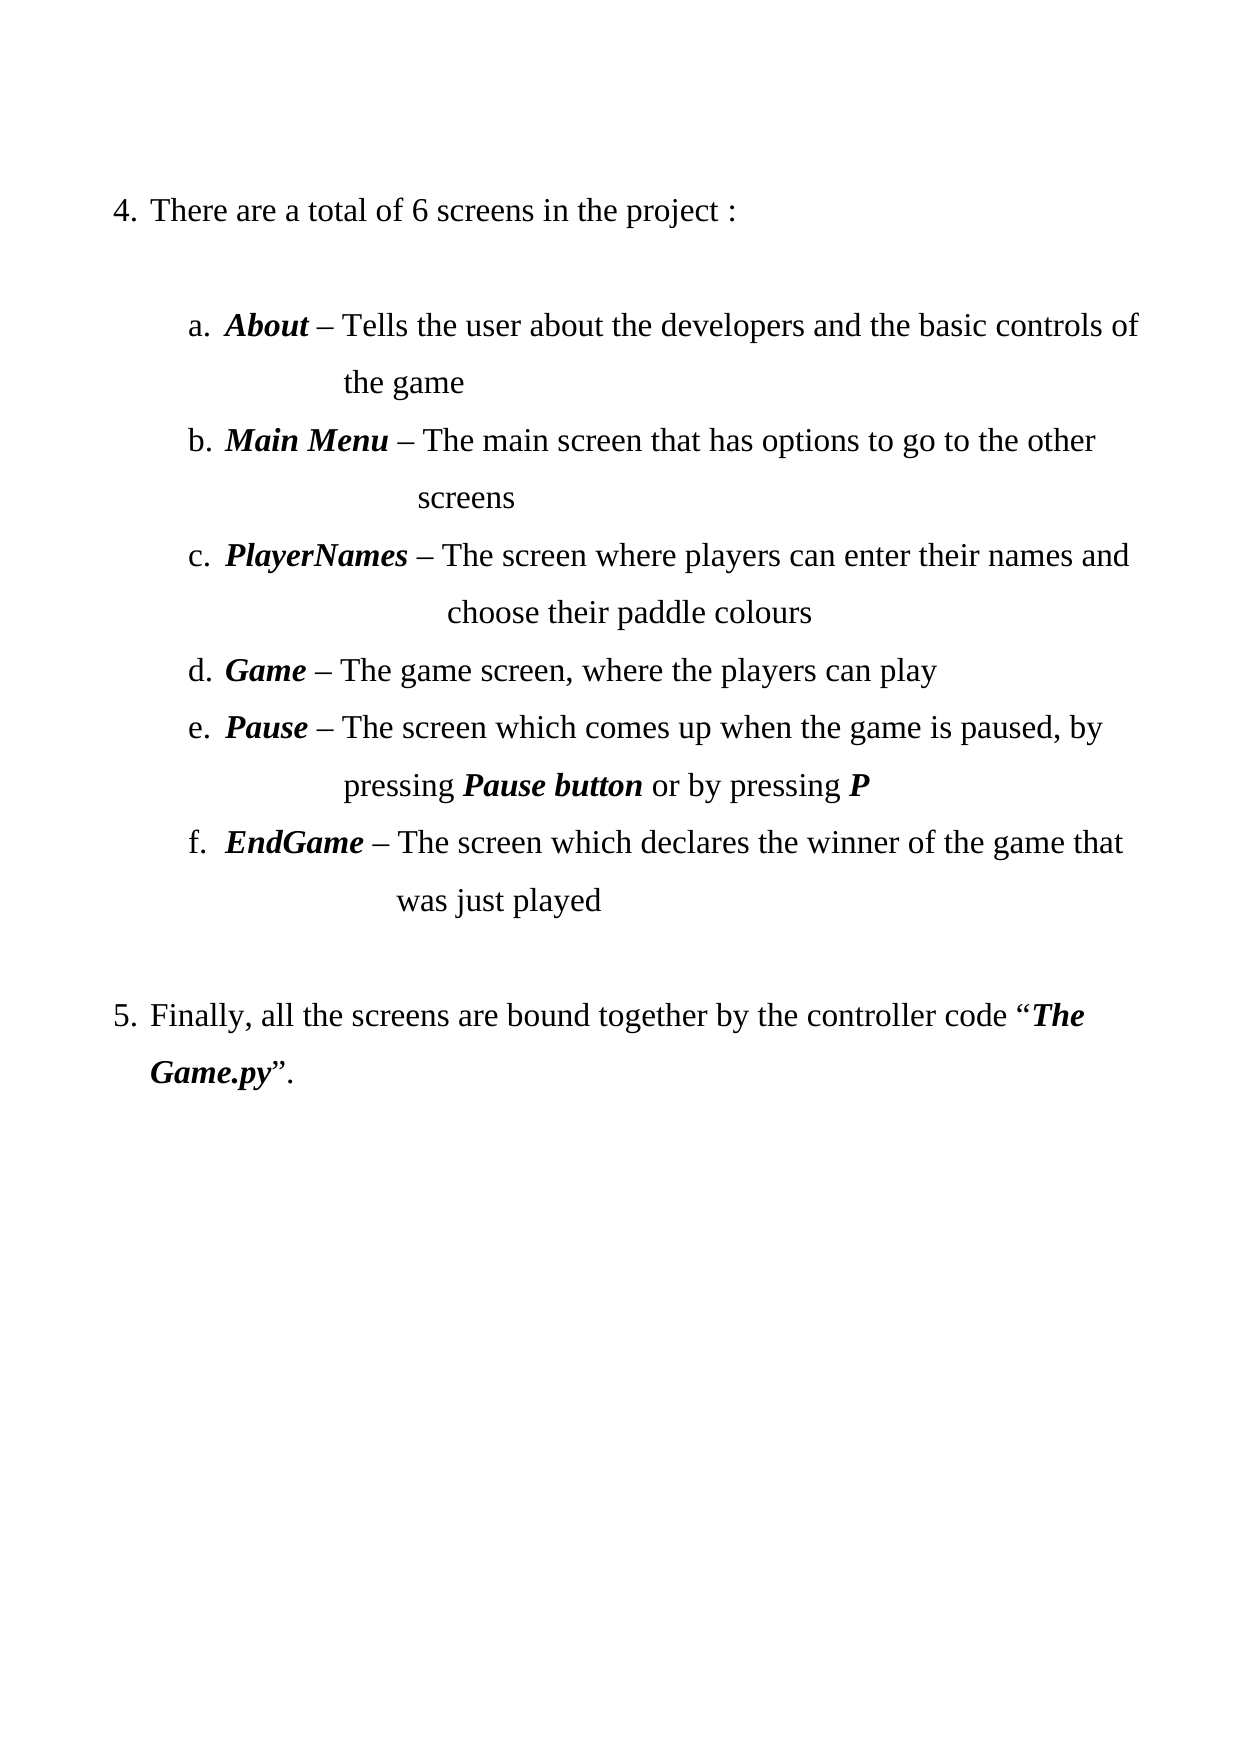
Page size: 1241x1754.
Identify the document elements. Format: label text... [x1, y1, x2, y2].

list EndGame – The screen which declares the winner of the game that aaaaaaaaaaa was just played [188, 822, 1165, 918]
list Pause – The screen which comes up when the game is paused, by aaaaaaaapressing Pause button or by pressing P [188, 707, 1165, 803]
list There are a total of 6 screens in the project : [113, 190, 1165, 228]
list About – Tells the user about the developers and the basic controls of aaaaaaaathe game [188, 305, 1165, 401]
list PlayerNames – The screen where players can enter their names and aaaaaaaaaaaaaaachoose their paddle colours [188, 535, 1165, 631]
list Finally, all the screens are bound together by the controller code “The Game.py”. [113, 995, 1165, 1091]
list Game – The game screen, where the players can play [188, 650, 1165, 688]
list Main Menu – The main screen that has options to go to the other aaaaaaaaaaaaascreens [188, 420, 1165, 516]
